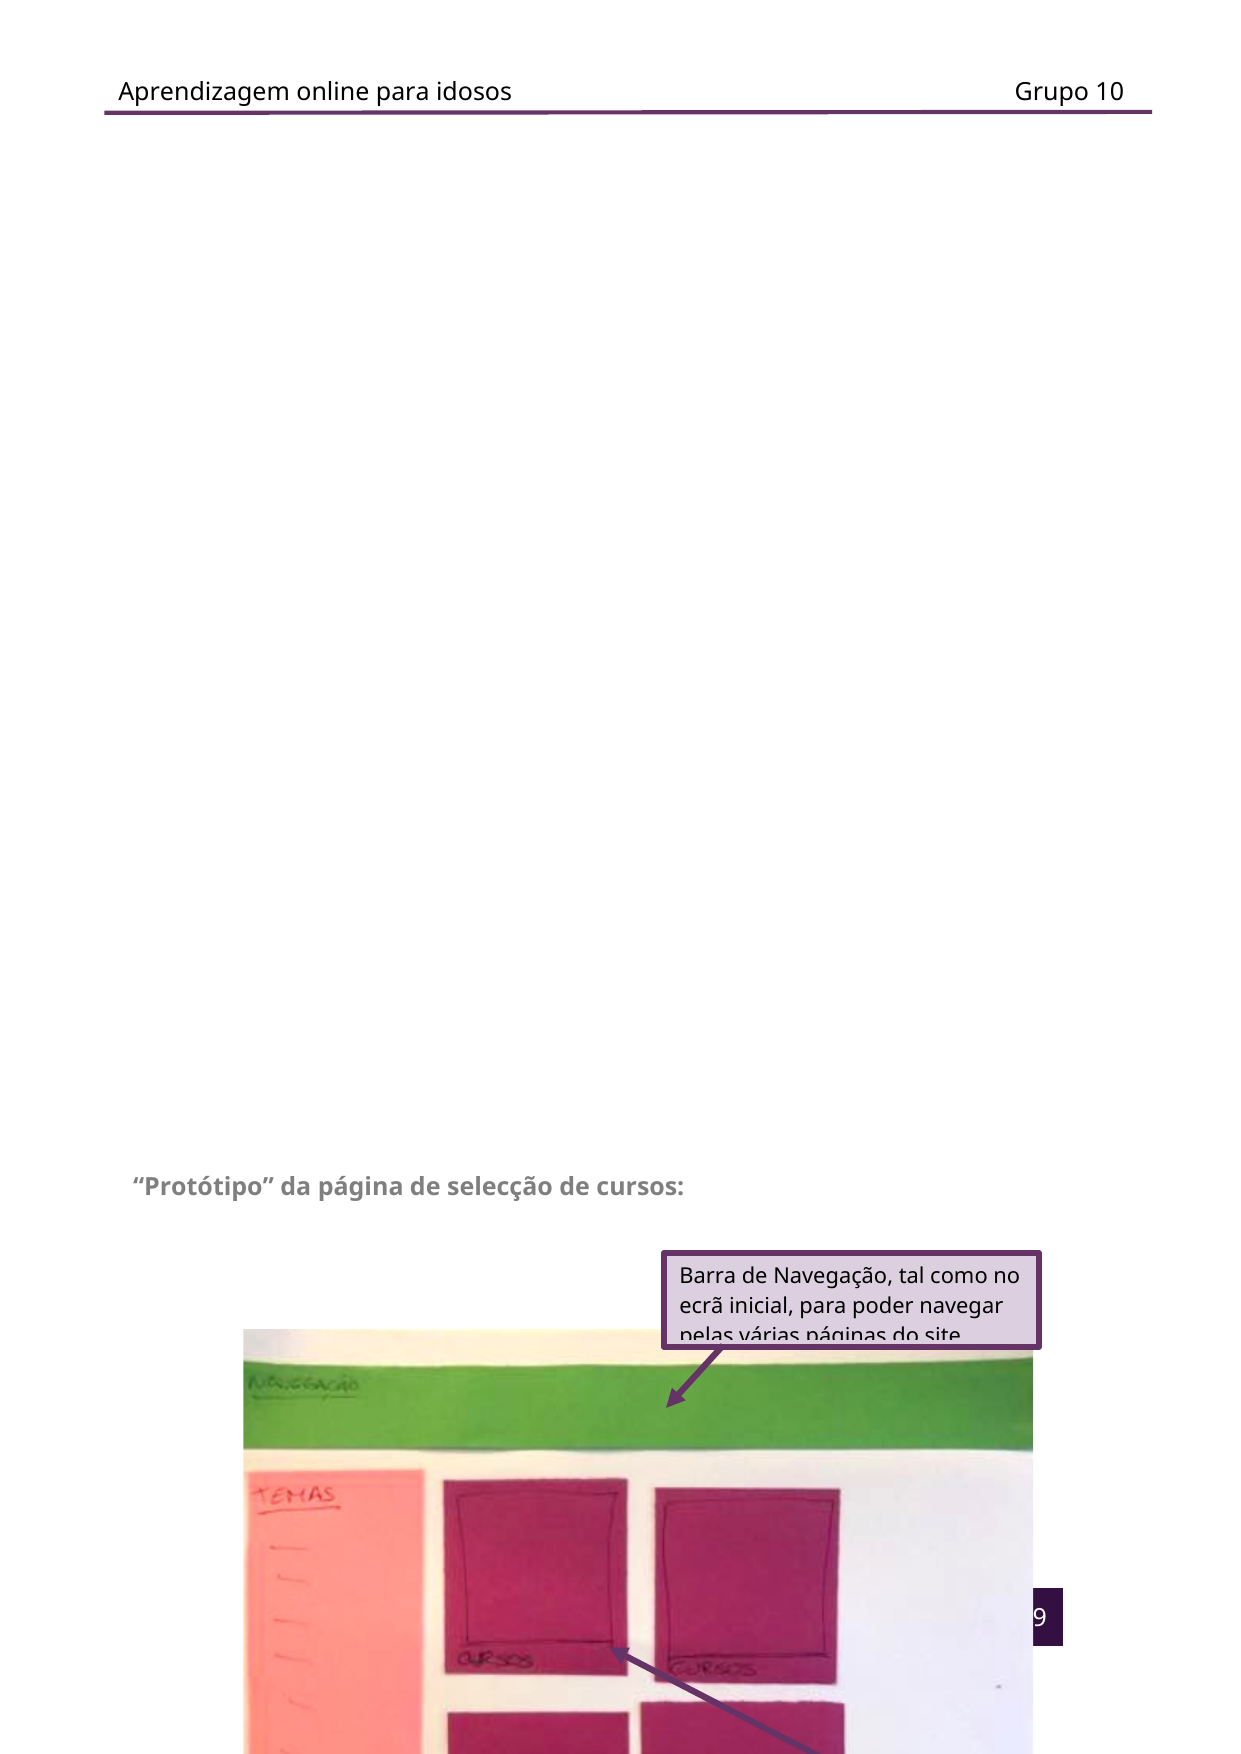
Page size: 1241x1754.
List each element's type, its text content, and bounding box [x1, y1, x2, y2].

text “Protótipo” da página de selecção de cursos: [133, 1168, 1138, 1202]
picture [243, 1329, 1034, 1754]
